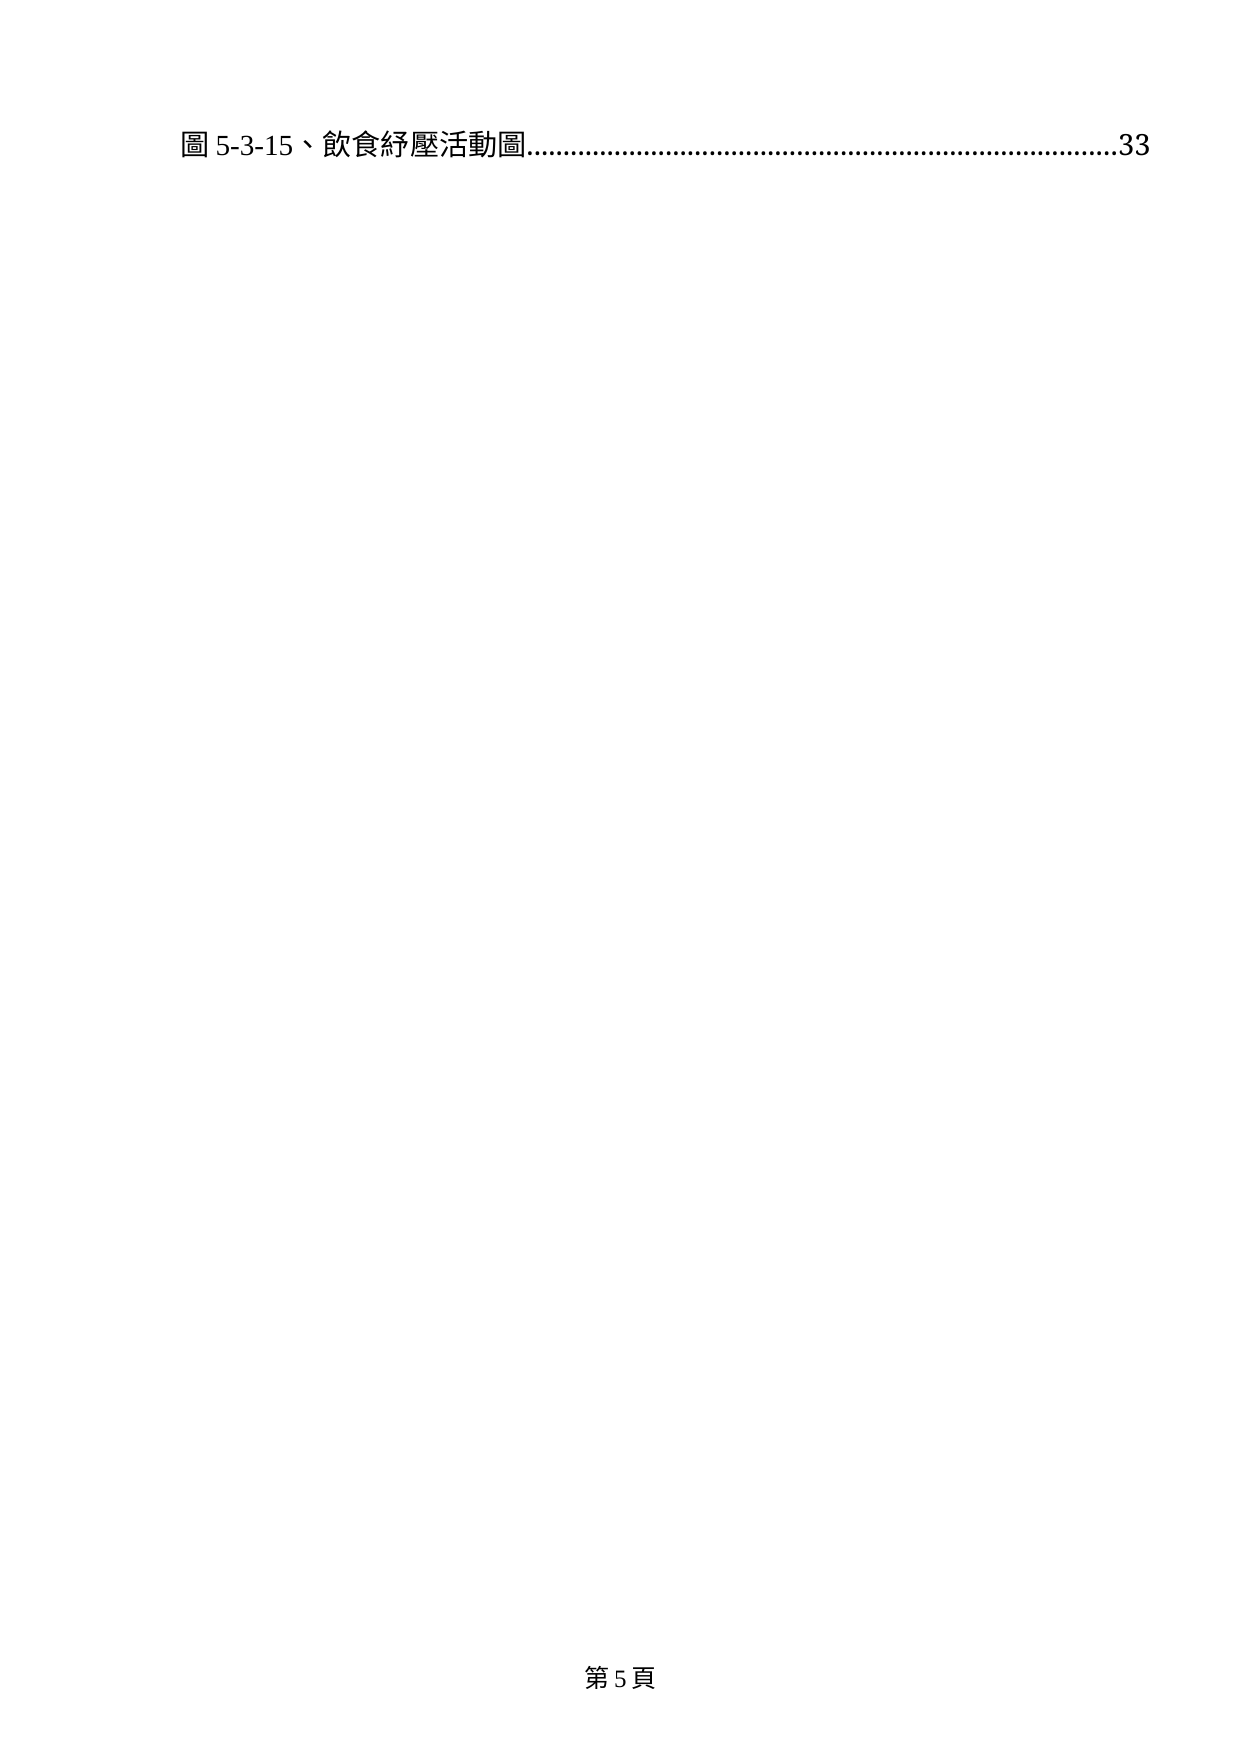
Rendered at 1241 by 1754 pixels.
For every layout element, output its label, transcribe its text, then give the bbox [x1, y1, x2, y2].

text 圖5-3-15、飲食紓壓活動圖 33 [180, 105, 1152, 180]
